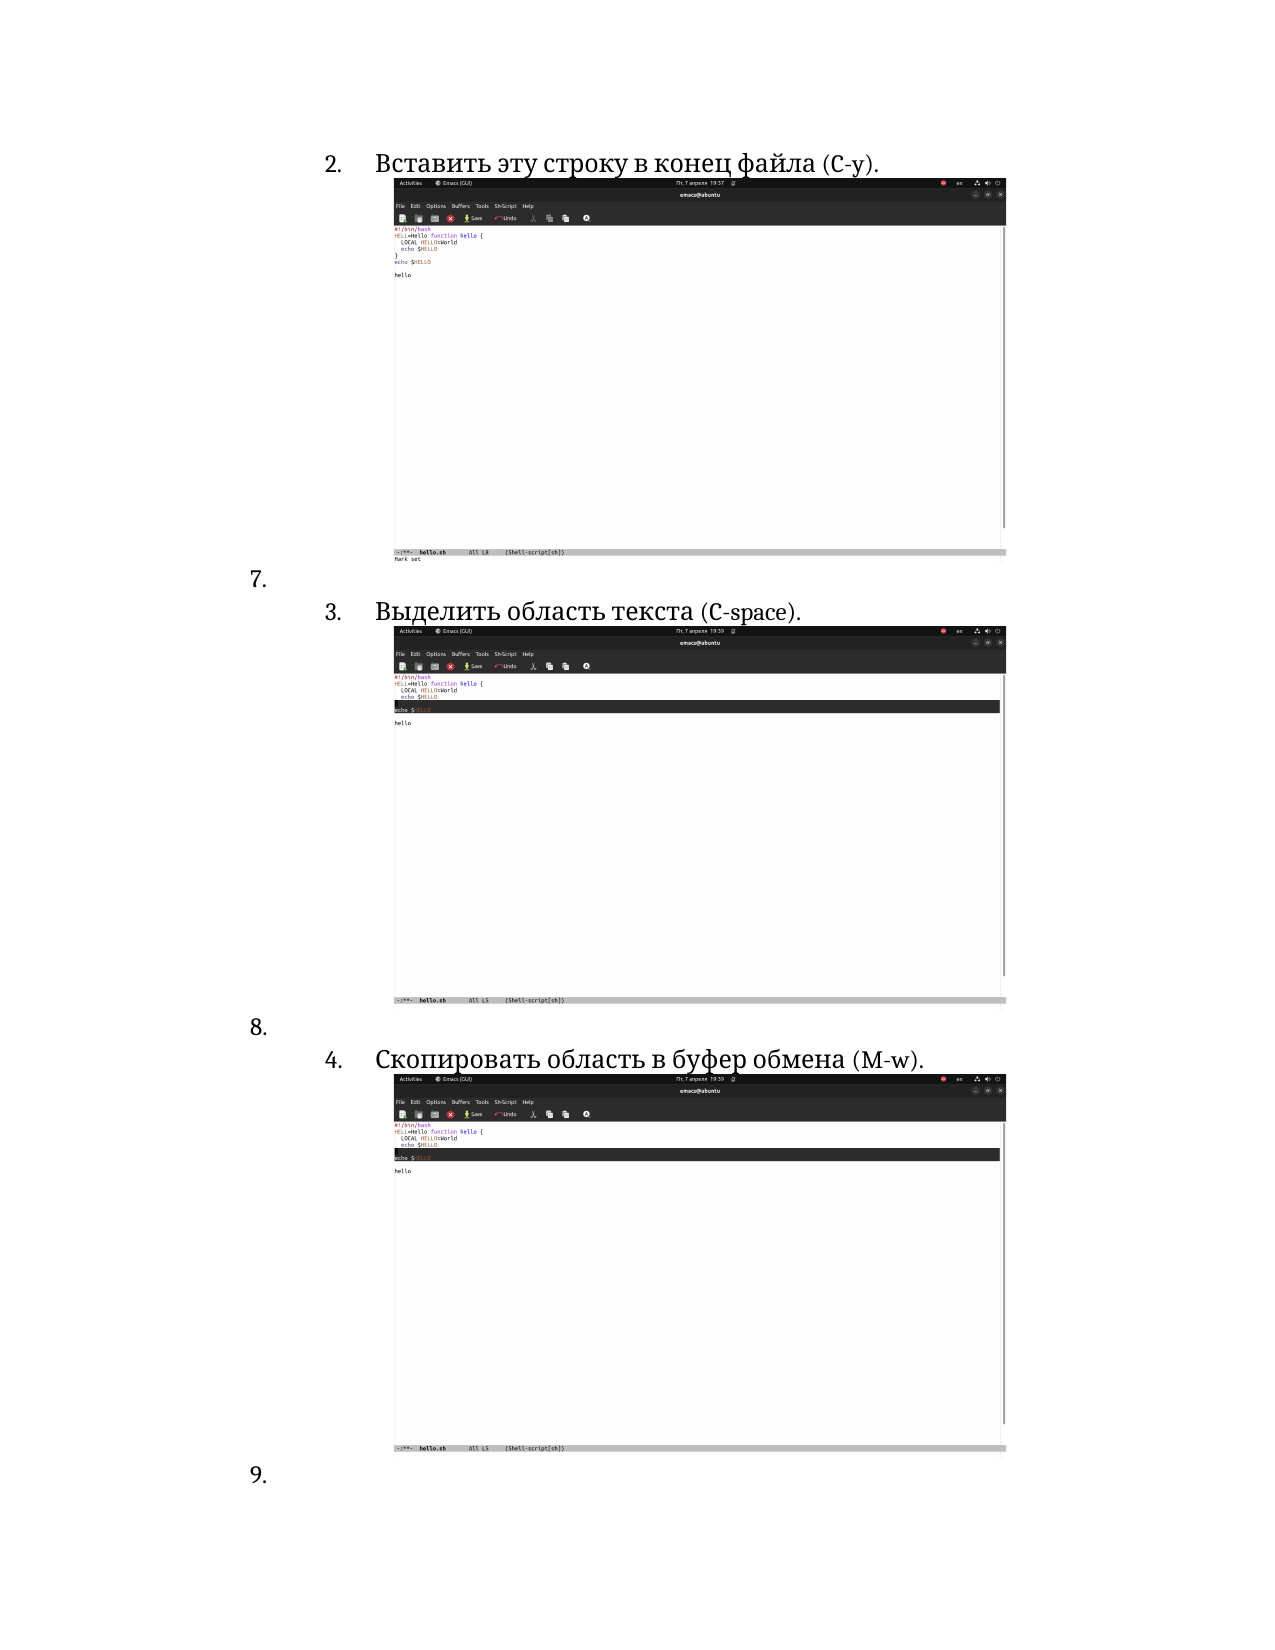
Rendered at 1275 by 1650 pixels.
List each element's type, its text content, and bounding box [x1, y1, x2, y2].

picture [393, 178, 1007, 562]
picture [393, 626, 1007, 1010]
picture [393, 1074, 1007, 1458]
